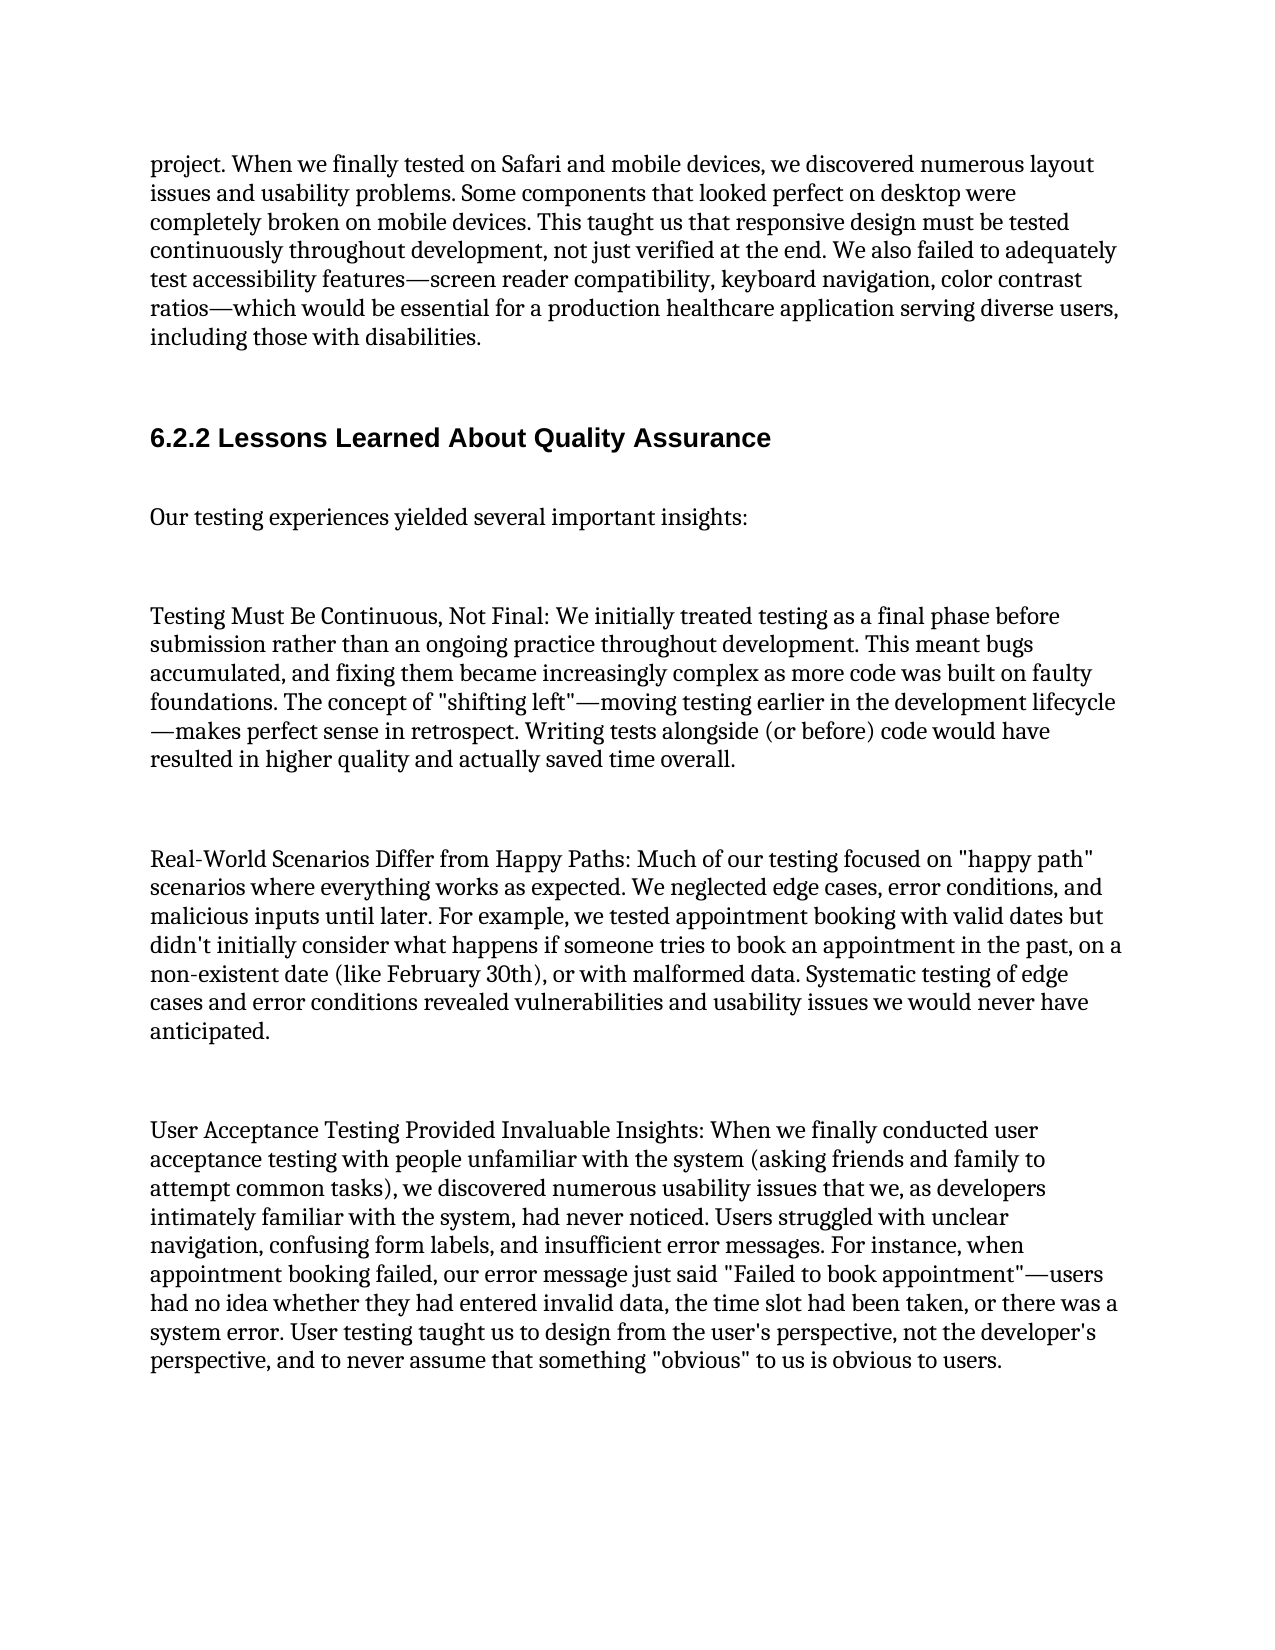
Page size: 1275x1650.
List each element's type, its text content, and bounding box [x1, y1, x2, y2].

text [150, 150, 1125, 351]
text Real-World Scenarios Differ from Happy Paths: Much of our testing focused on "happy path" scenarios where everything works as expected. We neglected edge cases, error conditions, and malicious inputs until later. For example, we tested appointment booking with valid dates but didn't initially consider what happens if someone tries to book an appointment in the past, on a non-existent date (like February 30th), or with malformed data. Systematic testing of edge cases and error conditions revealed vulnerabilities and usability issues we would never have anticipated. [150, 844, 1125, 1046]
text Our testing experiences yielded several important insights: [150, 502, 1125, 531]
text User Acceptance Testing Provided Invaluable Insights: When we finally conducted user acceptance testing with people unfamiliar with the system (asking friends and family to attempt common tasks), we discovered numerous usability issues that we, as developers intimately familiar with the system, had never noticed. Users struggled with unclear navigation, confusing form labels, and insufficient error messages. For instance, when appointment booking failed, our error message just said "Failed to book appointment"—users had no idea whether they had entered invalid data, the time slot had been taken, or there was a system error. User testing taught us to design from the user's perspective, not the developer's perspective, and to never assume that something "obvious" to us is obvious to users. [150, 1116, 1125, 1375]
text Testing Must Be Continuous, Not Final: We initially treated testing as a final phase before submission rather than an ongoing practice throughout development. This meant bugs accumulated, and fixing them became increasingly complex as more code was built on faulty foundations. The concept of "shifting left"—moving testing earlier in the development lifecycle—makes perfect sense in retrospect. Writing tests alongside (or before) code would have resulted in higher quality and actually saved time overall. [150, 602, 1125, 774]
subtitle 6.2.2 Lessons Learned About Quality Assurance [150, 422, 1125, 453]
